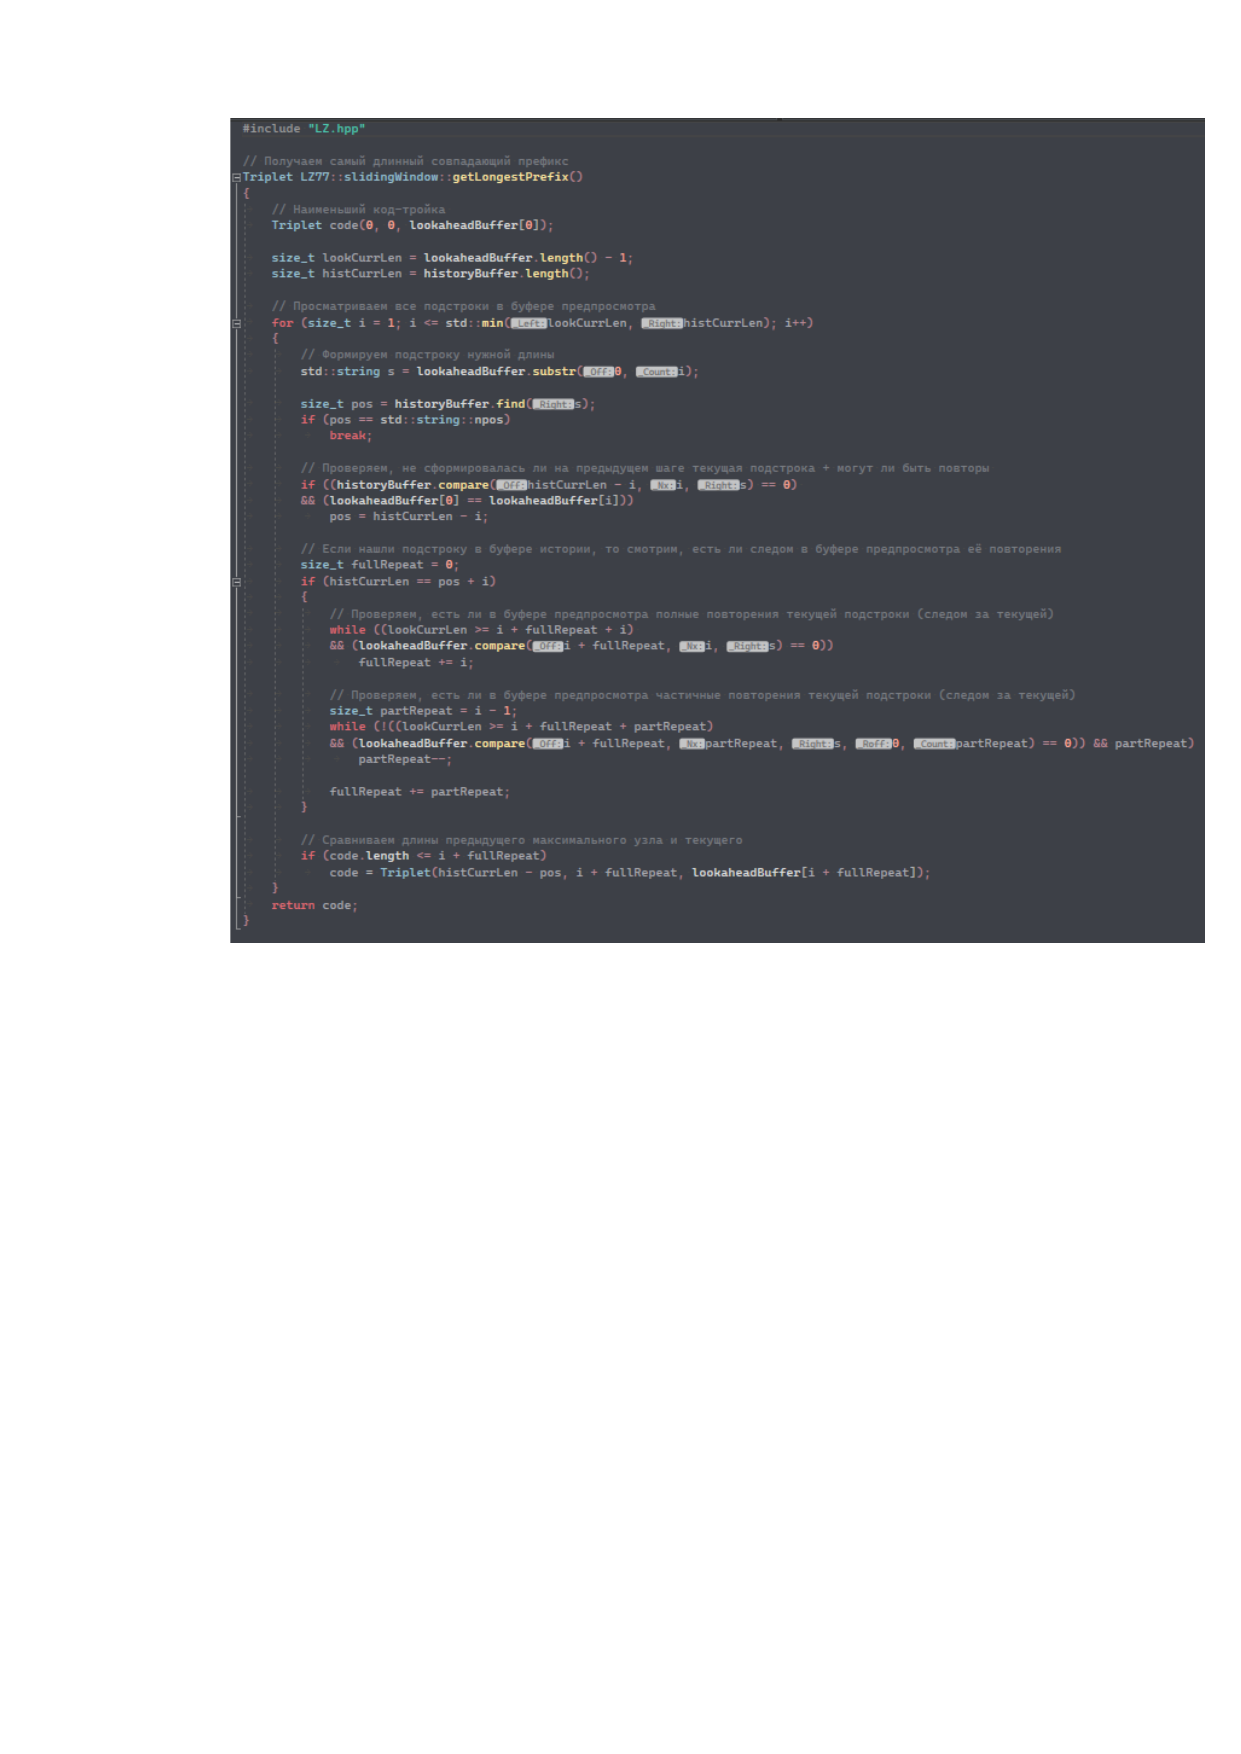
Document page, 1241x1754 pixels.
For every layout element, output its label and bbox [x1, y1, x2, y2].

picture [230, 118, 1205, 943]
